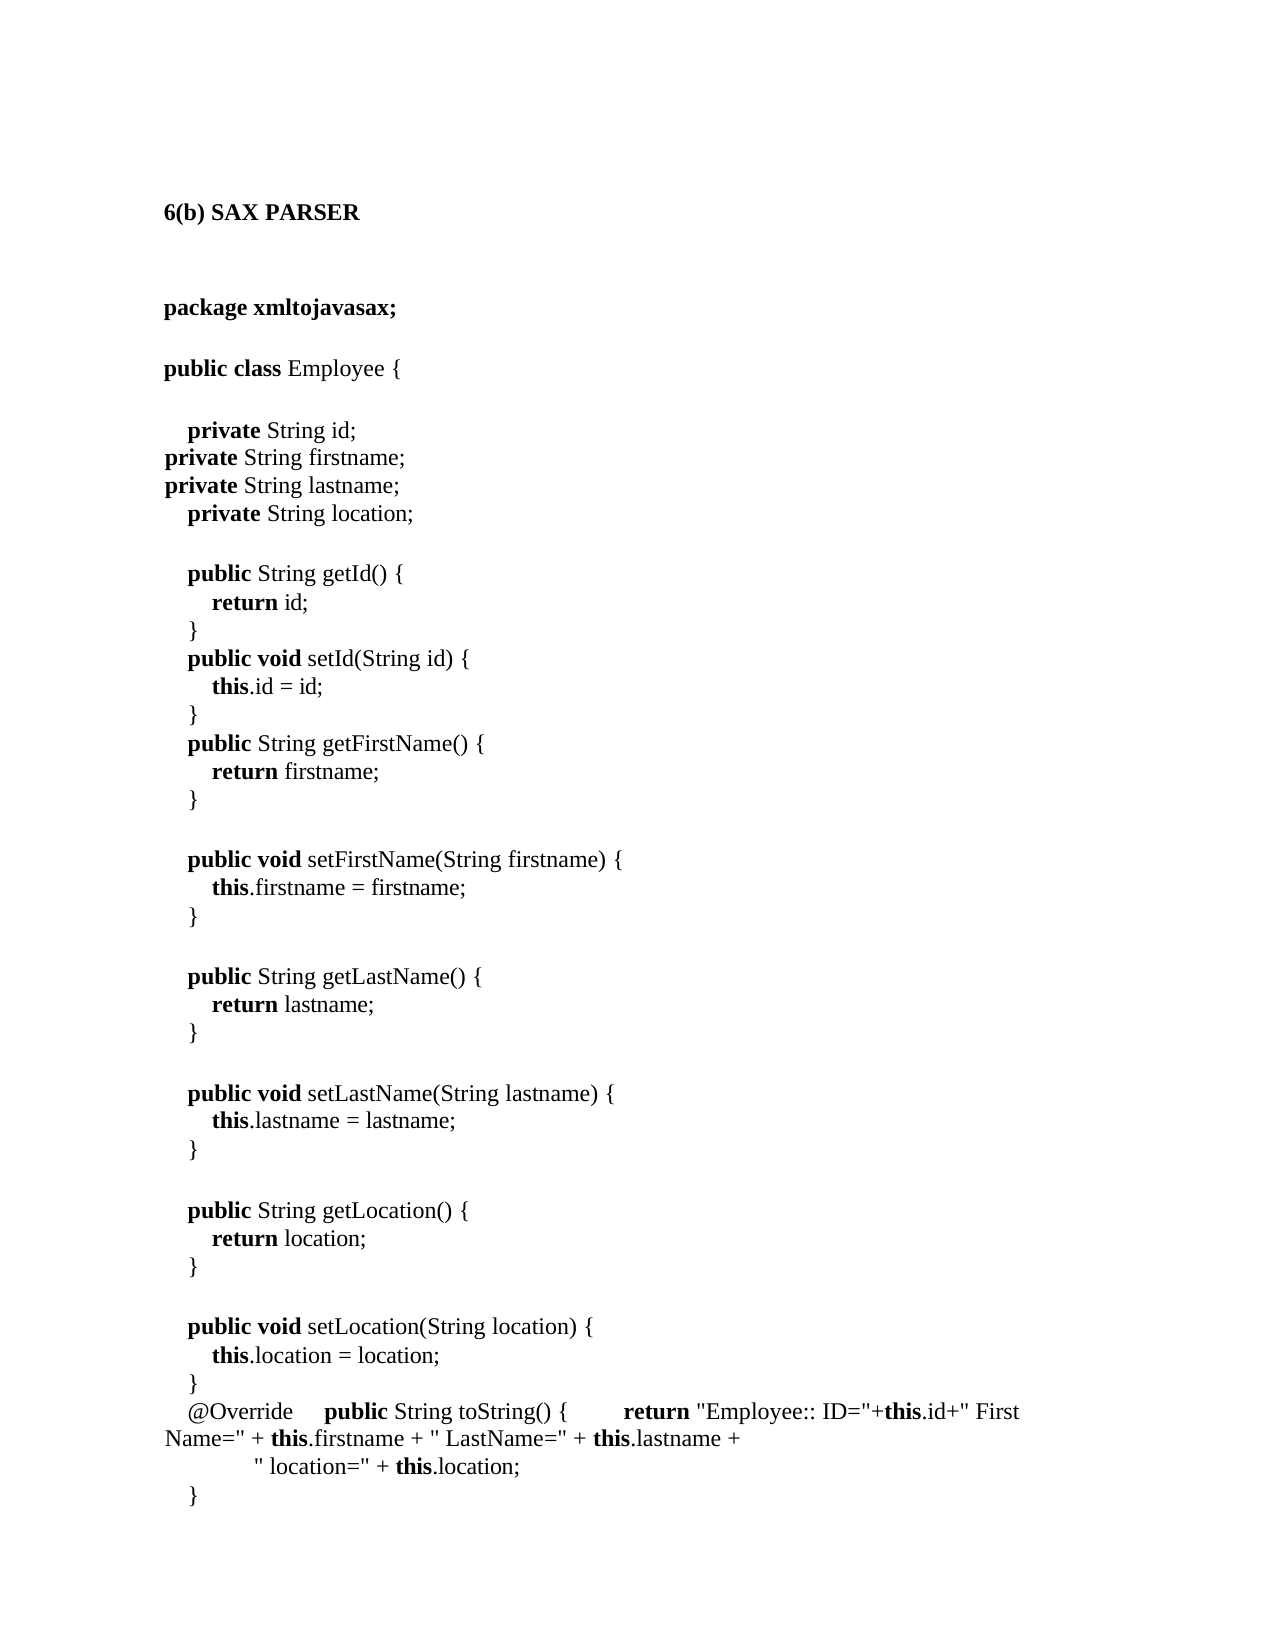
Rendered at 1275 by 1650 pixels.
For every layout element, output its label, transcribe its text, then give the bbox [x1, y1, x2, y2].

text return location; [212, 1224, 1185, 1251]
text } [187, 785, 1185, 813]
text return firstname; [212, 757, 1185, 784]
text private String location; [187, 499, 1185, 526]
text public String getFirstName() { [187, 729, 1185, 756]
text this.location = location; [212, 1341, 1185, 1368]
text package xmltojavasax; public class Employee { [163, 293, 428, 382]
text public String getLastName() { [187, 962, 1185, 989]
text return id; [212, 587, 1185, 615]
text public String getId() { [187, 559, 1185, 587]
text public void setId(String id) { [187, 644, 1185, 672]
text public String getLocation() { [187, 1196, 1185, 1223]
text } [187, 616, 1185, 644]
text } [187, 902, 1185, 929]
text } [187, 700, 1185, 728]
text } [187, 1369, 1185, 1396]
subtitle 6(b) SAX PARSER [163, 198, 1185, 226]
text public void setLastName(String lastname) { [187, 1078, 1185, 1106]
text } [187, 1018, 1185, 1046]
text public void setFirstName(String firstname) { [187, 845, 1185, 873]
text } [187, 1481, 1185, 1508]
text this.id = id; [212, 672, 1185, 700]
text return lastname; [212, 990, 1185, 1017]
text public void setLocation(String location) { [187, 1312, 1185, 1340]
text private String id; private String firstname; private String lastname; [164, 416, 425, 498]
text @Override public String toString() { return "Employee:: ID="+this.id+" First Name=" + this.firstname + " LastName=" + this.lastname + [164, 1397, 1020, 1452]
text } [187, 1252, 1185, 1279]
text this.lastname = lastname; [212, 1107, 1185, 1134]
text } [187, 1135, 1185, 1163]
text " location=" + this.location; [253, 1452, 1185, 1480]
text this.firstname = firstname; [212, 873, 1185, 901]
